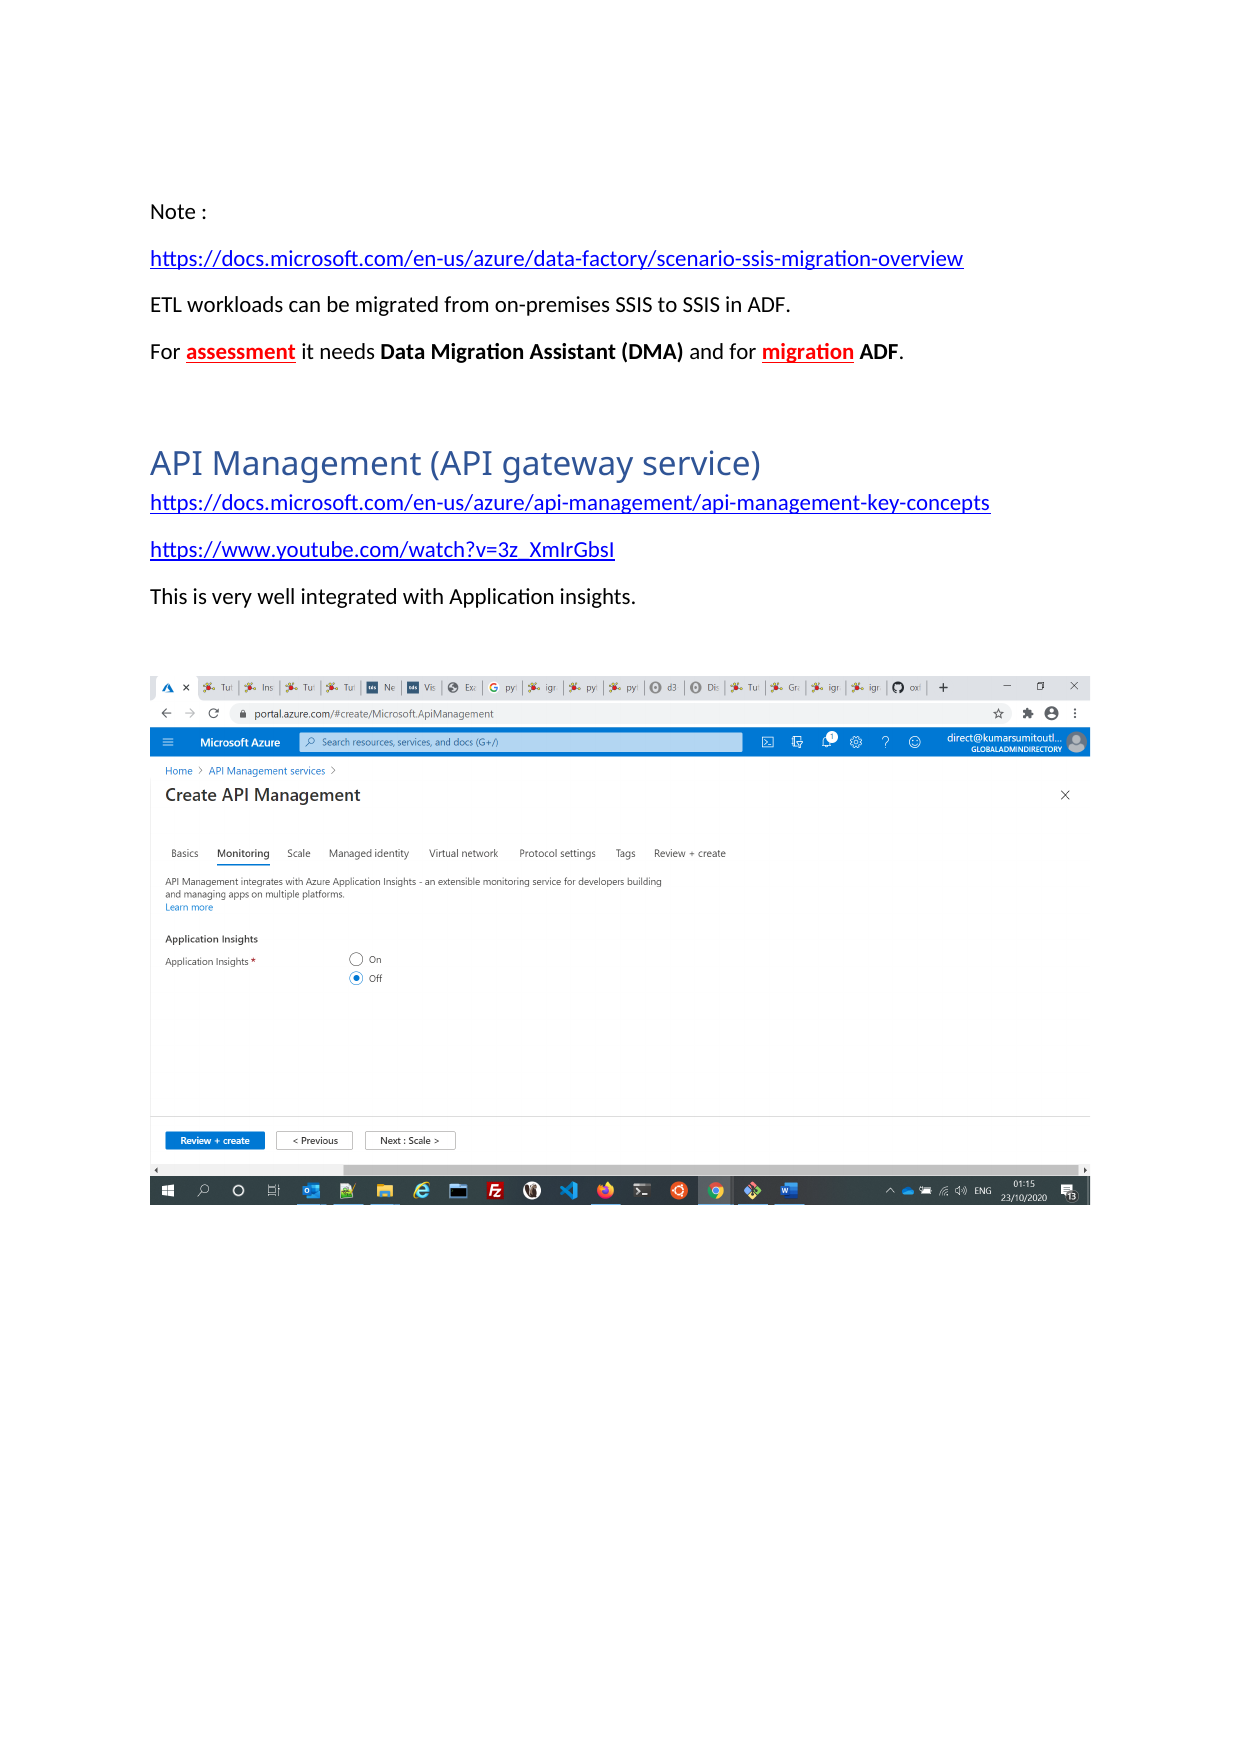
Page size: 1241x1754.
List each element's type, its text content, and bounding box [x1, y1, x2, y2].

text Note : [150, 197, 1090, 225]
text This is very well integrated with Application insights. [150, 582, 1090, 610]
text https://docs.microsoft.com/en-us/azure/api-management/api-management-key-concepts [150, 488, 1090, 517]
text https://www.youtube.com/watch?v=3z_XmIrGbsI [150, 535, 1090, 563]
text https://docs.microsoft.com/en-us/azure/data-factory/scenario-ssis-migration-overview [150, 244, 1090, 272]
text For assessment it needs Data Migration Assistant (DMA) and for migration ADF. [150, 337, 1090, 366]
subtitle API Management (API gateway service) [150, 439, 1090, 485]
picture [150, 676, 1091, 1205]
text ETL workloads can be migrated from on-premises SSIS to SSIS in ADF. [150, 291, 1090, 319]
